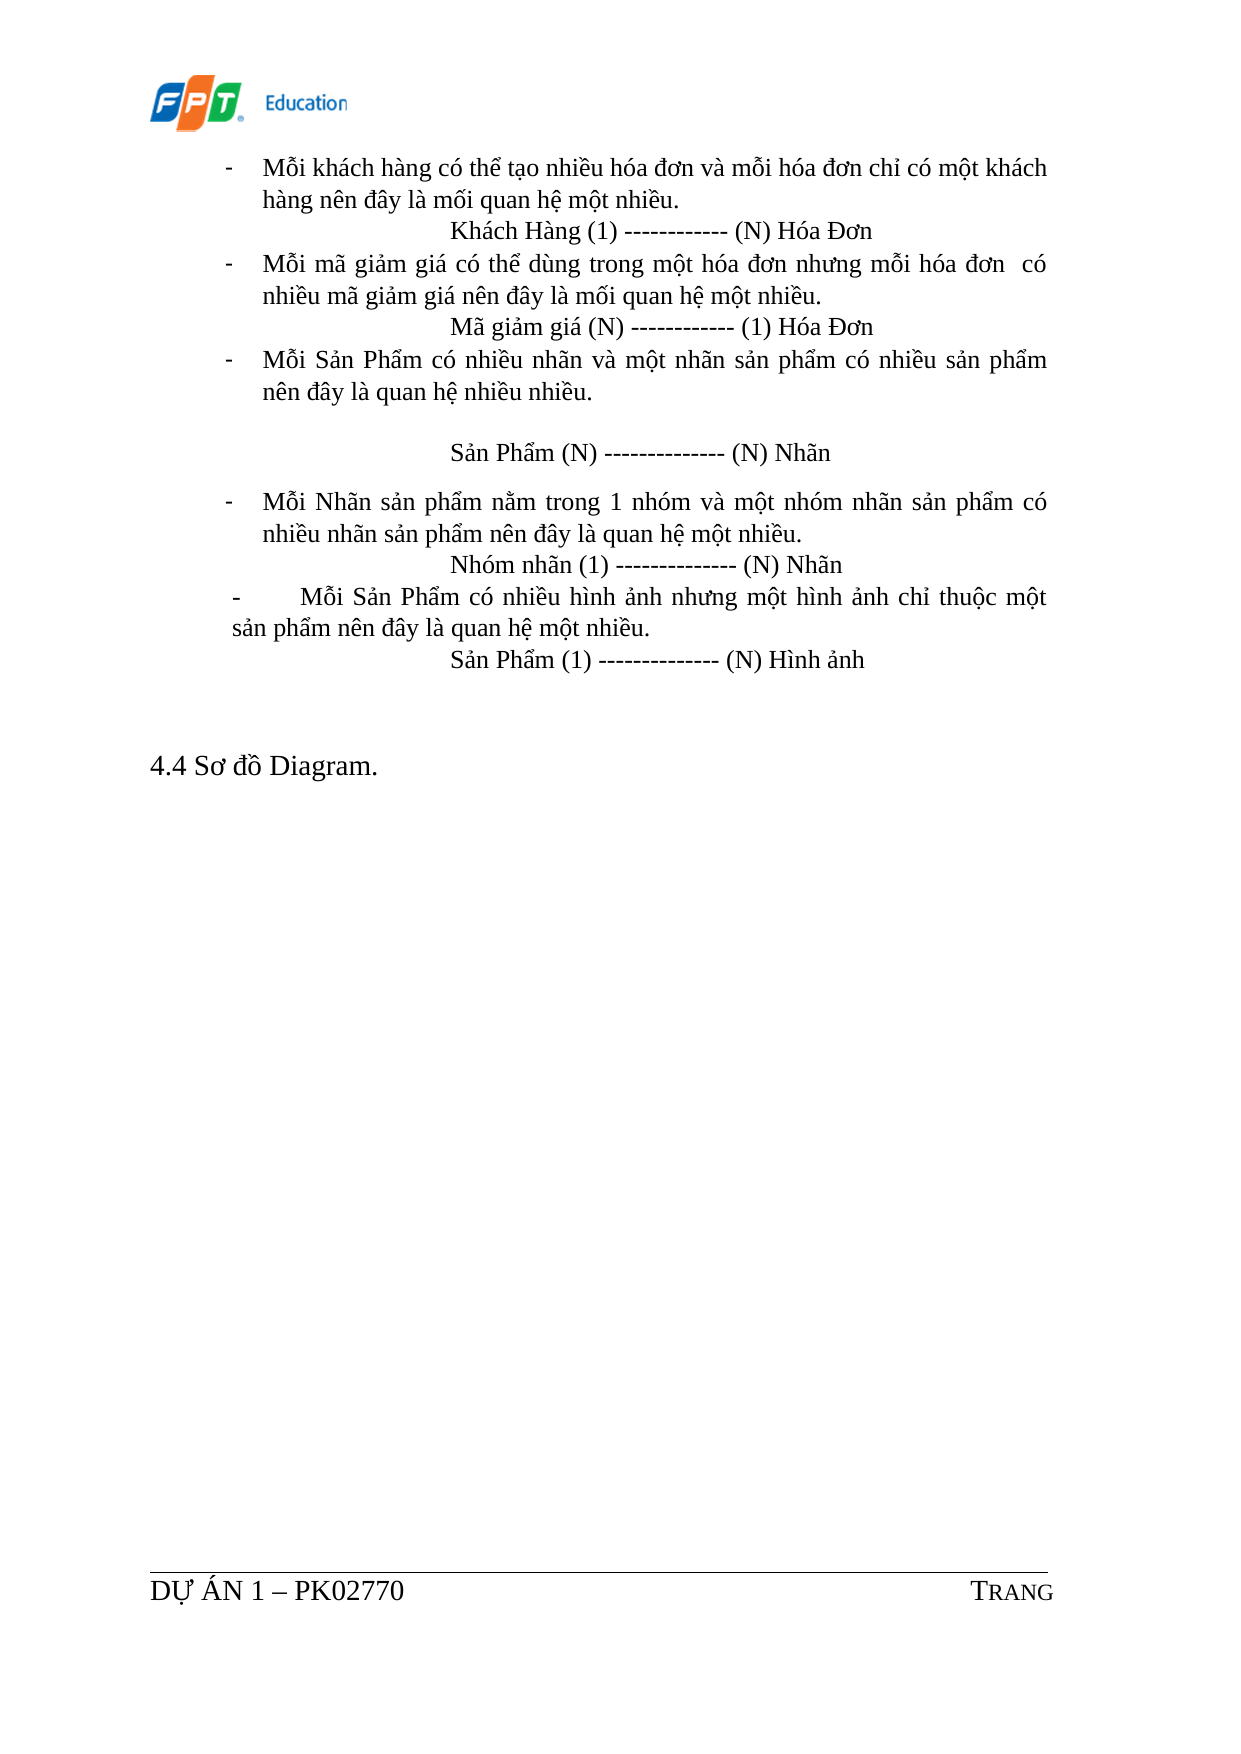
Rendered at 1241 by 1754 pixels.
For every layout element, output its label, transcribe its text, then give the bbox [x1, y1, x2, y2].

text Nhóm nhãn (1) -------------- (N) Nhãn [382, 549, 1048, 579]
subtitle 4.4 Sơ đồ Diagram. [150, 748, 1048, 782]
list Mỗi Nhãn sản phẩm nằm trong 1 nhóm và một nhóm nhãn sản phẩm có nhiều nhãn sản phẩm nên đây là quan hệ một nhiều. [225, 485, 1048, 548]
text - Mỗi Sản Phẩm có nhiều hình ảnh nhưng một hình ảnh chỉ thuộc một sản phẩm nên đây là quan hệ một nhiều. [232, 581, 1048, 642]
text Mã giảm giá (N) ------------ (1) Hóa Đơn [382, 311, 1048, 341]
text Khách Hàng (1) ------------ (N) Hóa Đơn [382, 215, 1048, 245]
list Mỗi Sản Phẩm có nhiều nhãn và một nhãn sản phẩm có nhiều sản phẩm nên đây là quan hệ nhiều nhiều. [225, 343, 1048, 406]
list Mỗi mã giảm giá có thể dùng trong một hóa đơn nhưng mỗi hóa đơn có nhiều mã giảm giá nên đây là mối quan hệ một nhiều. [225, 247, 1048, 310]
picture [150, 75, 347, 132]
text Sản Phẩm (1) -------------- (N) Hình ảnh [382, 644, 1048, 674]
list Mỗi khách hàng có thể tạo nhiều hóa đơn và mỗi hóa đơn chỉ có một khách hàng nên đây là mối quan hệ một nhiều. [225, 151, 1048, 214]
text Sản Phẩm (N) -------------- (N) Nhãn [382, 437, 1048, 467]
